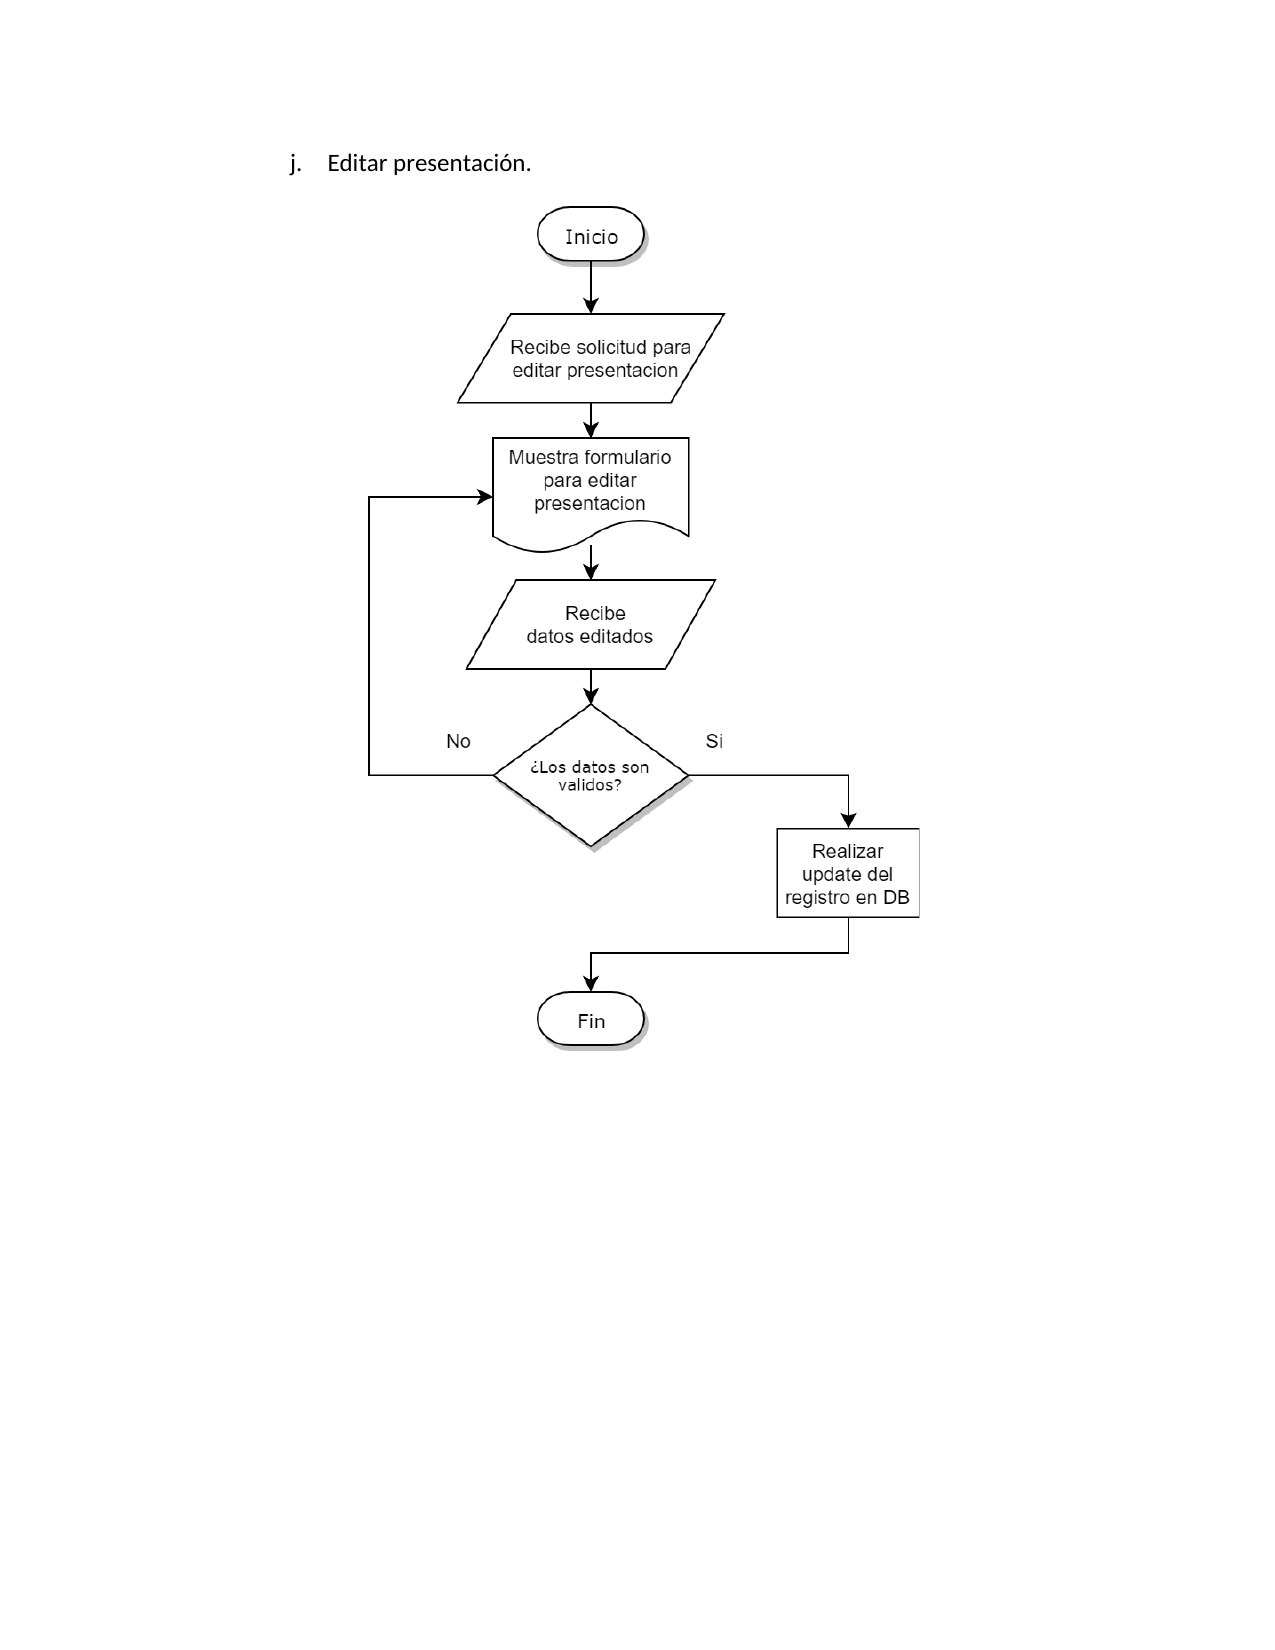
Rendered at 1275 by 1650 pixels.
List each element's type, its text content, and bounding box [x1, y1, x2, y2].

picture [355, 206, 920, 1051]
list Editar presentación. [290, 148, 1098, 178]
